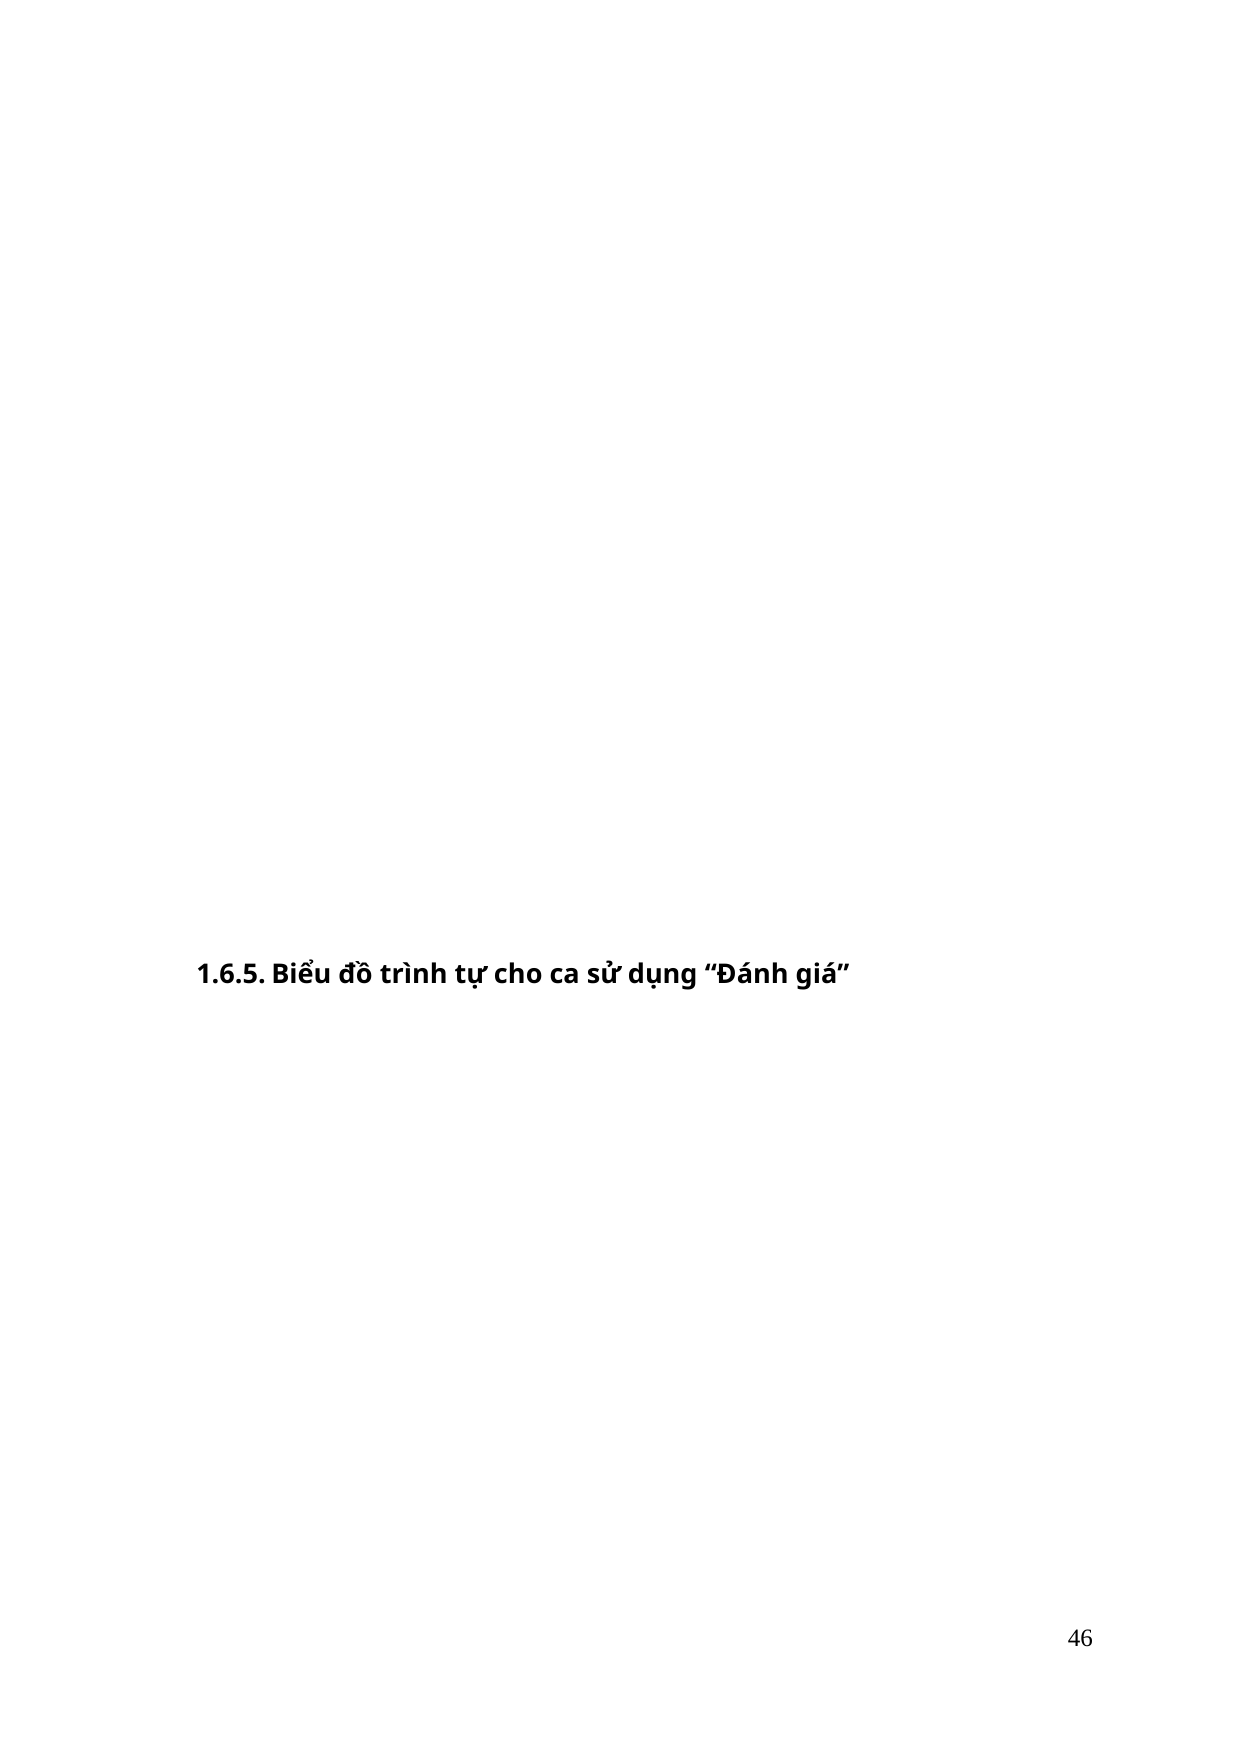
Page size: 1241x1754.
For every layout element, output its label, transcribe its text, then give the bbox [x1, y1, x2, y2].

subtitle Biểu đồ trình tự cho ca sử dụng “Đánh giá” [196, 954, 1092, 991]
